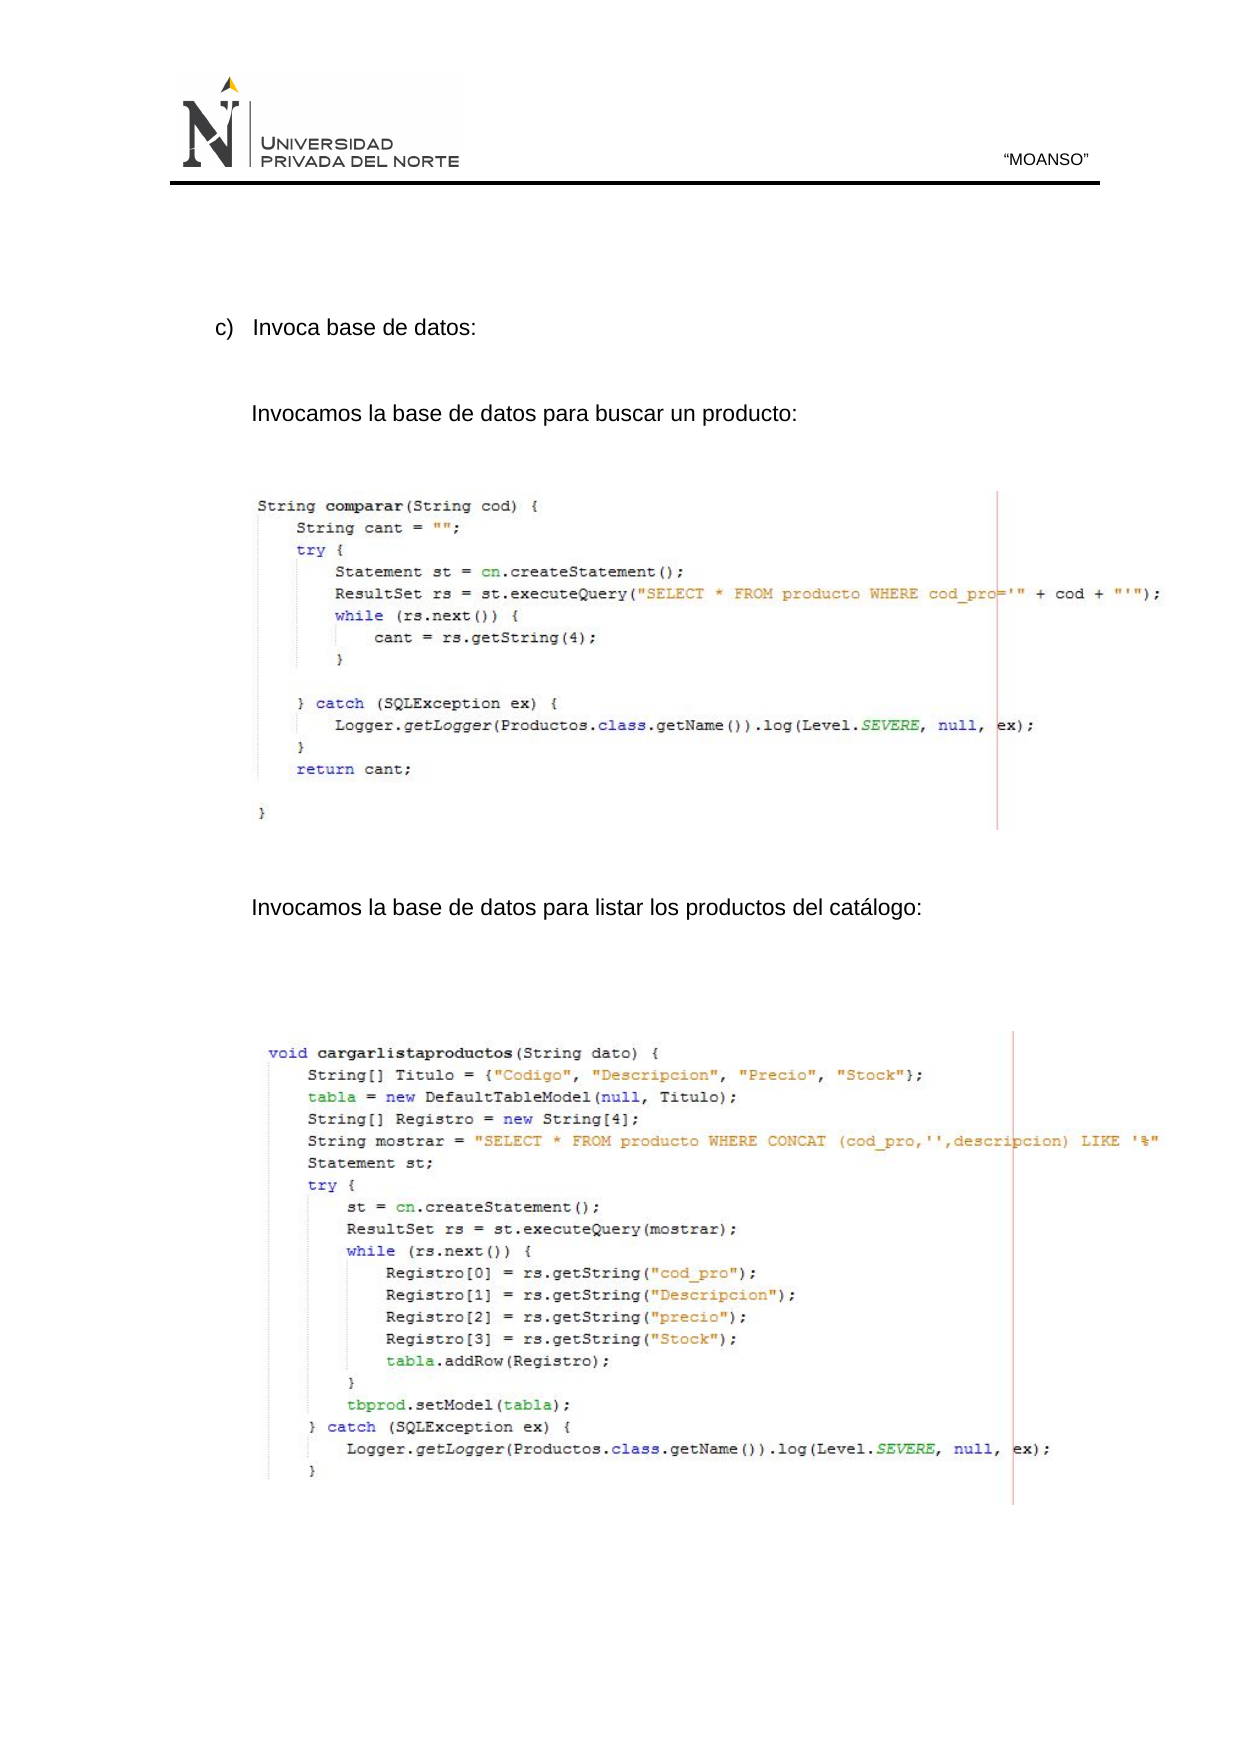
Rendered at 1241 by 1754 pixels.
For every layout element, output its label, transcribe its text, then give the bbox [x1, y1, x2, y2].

picture [251, 1031, 1167, 1505]
text Invocamos la base de datos para listar los productos del catálogo: [251, 894, 1092, 920]
list Invoca base de datos: [215, 314, 1092, 341]
picture [181, 73, 462, 169]
text Invocamos la base de datos para buscar un producto: [251, 399, 1092, 426]
picture [251, 491, 1167, 830]
